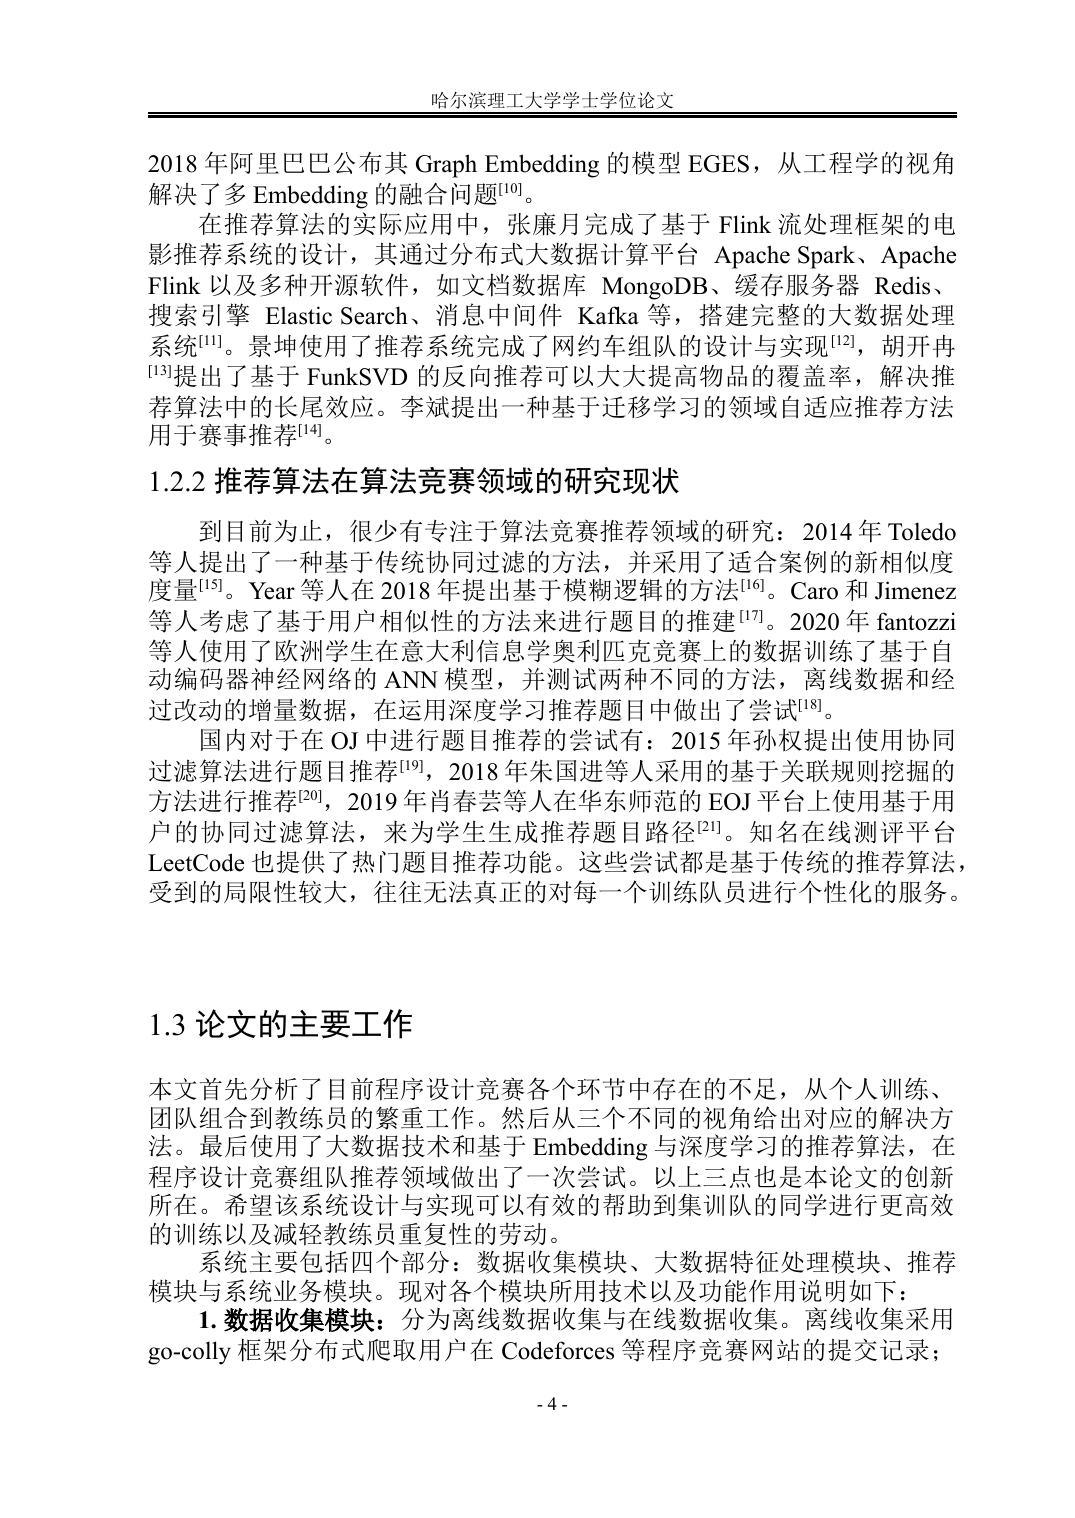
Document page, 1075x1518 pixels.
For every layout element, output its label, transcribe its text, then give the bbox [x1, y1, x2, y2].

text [148, 1304, 957, 1365]
text 国内对于在OJ中进行题目推荐的尝试有：2015年孙权提出使用协同过滤算法进行题目推荐[20]，2018年朱国进等人采用的基于关联规则挖掘的方法进行推荐[21]，2019年肖春芸等人在华东师范的EOJ平台上使用基于用户的协同过滤算法，来为学生生成推荐题目路径[22]。知名在线测评平台LeetCode也提供了热门题目推荐功能。这些尝试都是基于传统的推荐算法，受到的局限性较大，往往无法真正的对每一个训练队员进行个性化的服务。 [148, 725, 957, 905]
text 在推荐算法的实际应用中，张廉月完成了基于Flink流处理框架的电影推荐系统的设计，其通过分布式大数据计算平台 Apache Spark、Apache Flink 以及多种开源软件，如文档数据库 MongoDB、缓存服务器 Redis、搜索引擎 Elastic Search、消息中间件 Kafka 等，搭建完整的大数据处理系统[12]。景坤使用了推荐系统完成了网约车组队的设计与实现[13]，胡开冉[14]提出了基于FunkSVD 的反向推荐可以大大提高物品的覆盖率，解决推荐算法中的长尾效应。李斌提出一种基于迁移学习的领域自适应推荐方法用于赛事推荐[15]。 [148, 208, 957, 450]
text 系统主要包括四个部分：数据收集模块、大数据特征处理模块、推荐模块与系统业务模块。现对各个模块所用技术以及功能作用说明如下： [148, 1247, 957, 1304]
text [148, 148, 957, 208]
text 到目前为止，很少有专注于算法竞赛推荐领域的研究：2014年Toledo等人提出了一种基于传统协同过滤的方法，并采用了适合案例的新相似度度量[16]。Year等人在2018年提出基于模糊逻辑的方法[17]。Caro和Jimenez等人考虑了基于用户相似性的方法来进行题目的推建[18]。2020年fantozzi等人使用了欧洲学生在意大利信息学奥利匹克竞赛上的数据训练了基于自动编码器神经网络的ANN模型，并测试两种不同的方法，离线数据和经过改动的增量数据，在运用深度学习推荐题目中做出了尝试[19]。 [148, 516, 957, 725]
subtitle 推荐算法在算法竞赛领域的研究现状 [148, 462, 957, 498]
subtitle 论文的主要工作 [148, 1004, 957, 1042]
